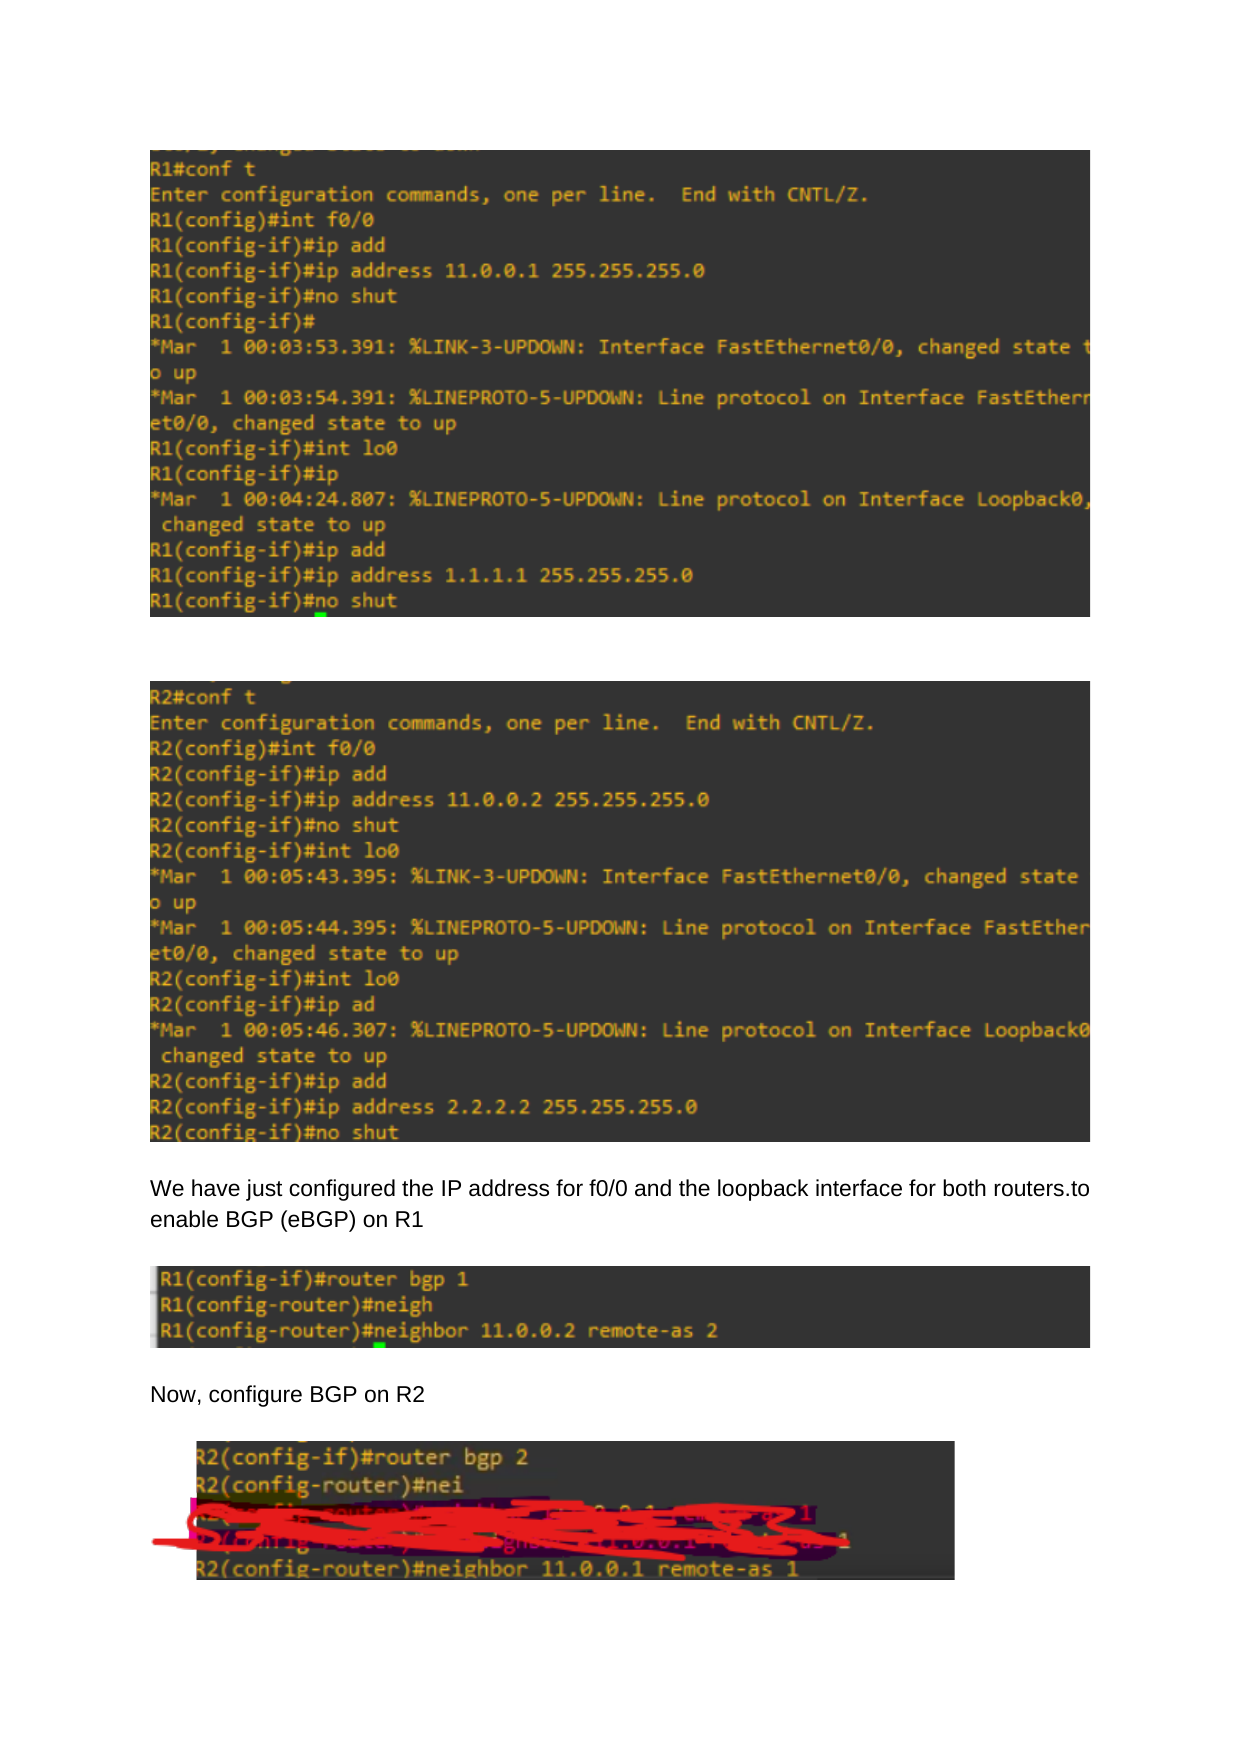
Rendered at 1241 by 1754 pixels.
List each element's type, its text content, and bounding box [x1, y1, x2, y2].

text We have just configured the IP address for f0/0 and the loopback interface for both routers.to enable BGP (eBGP) on R1 [150, 1175, 1090, 1232]
picture [150, 681, 1091, 1142]
text Now, configure BGP on R2 [150, 1381, 1090, 1408]
picture [150, 1441, 955, 1580]
picture [150, 1266, 1091, 1348]
picture [150, 150, 1091, 617]
